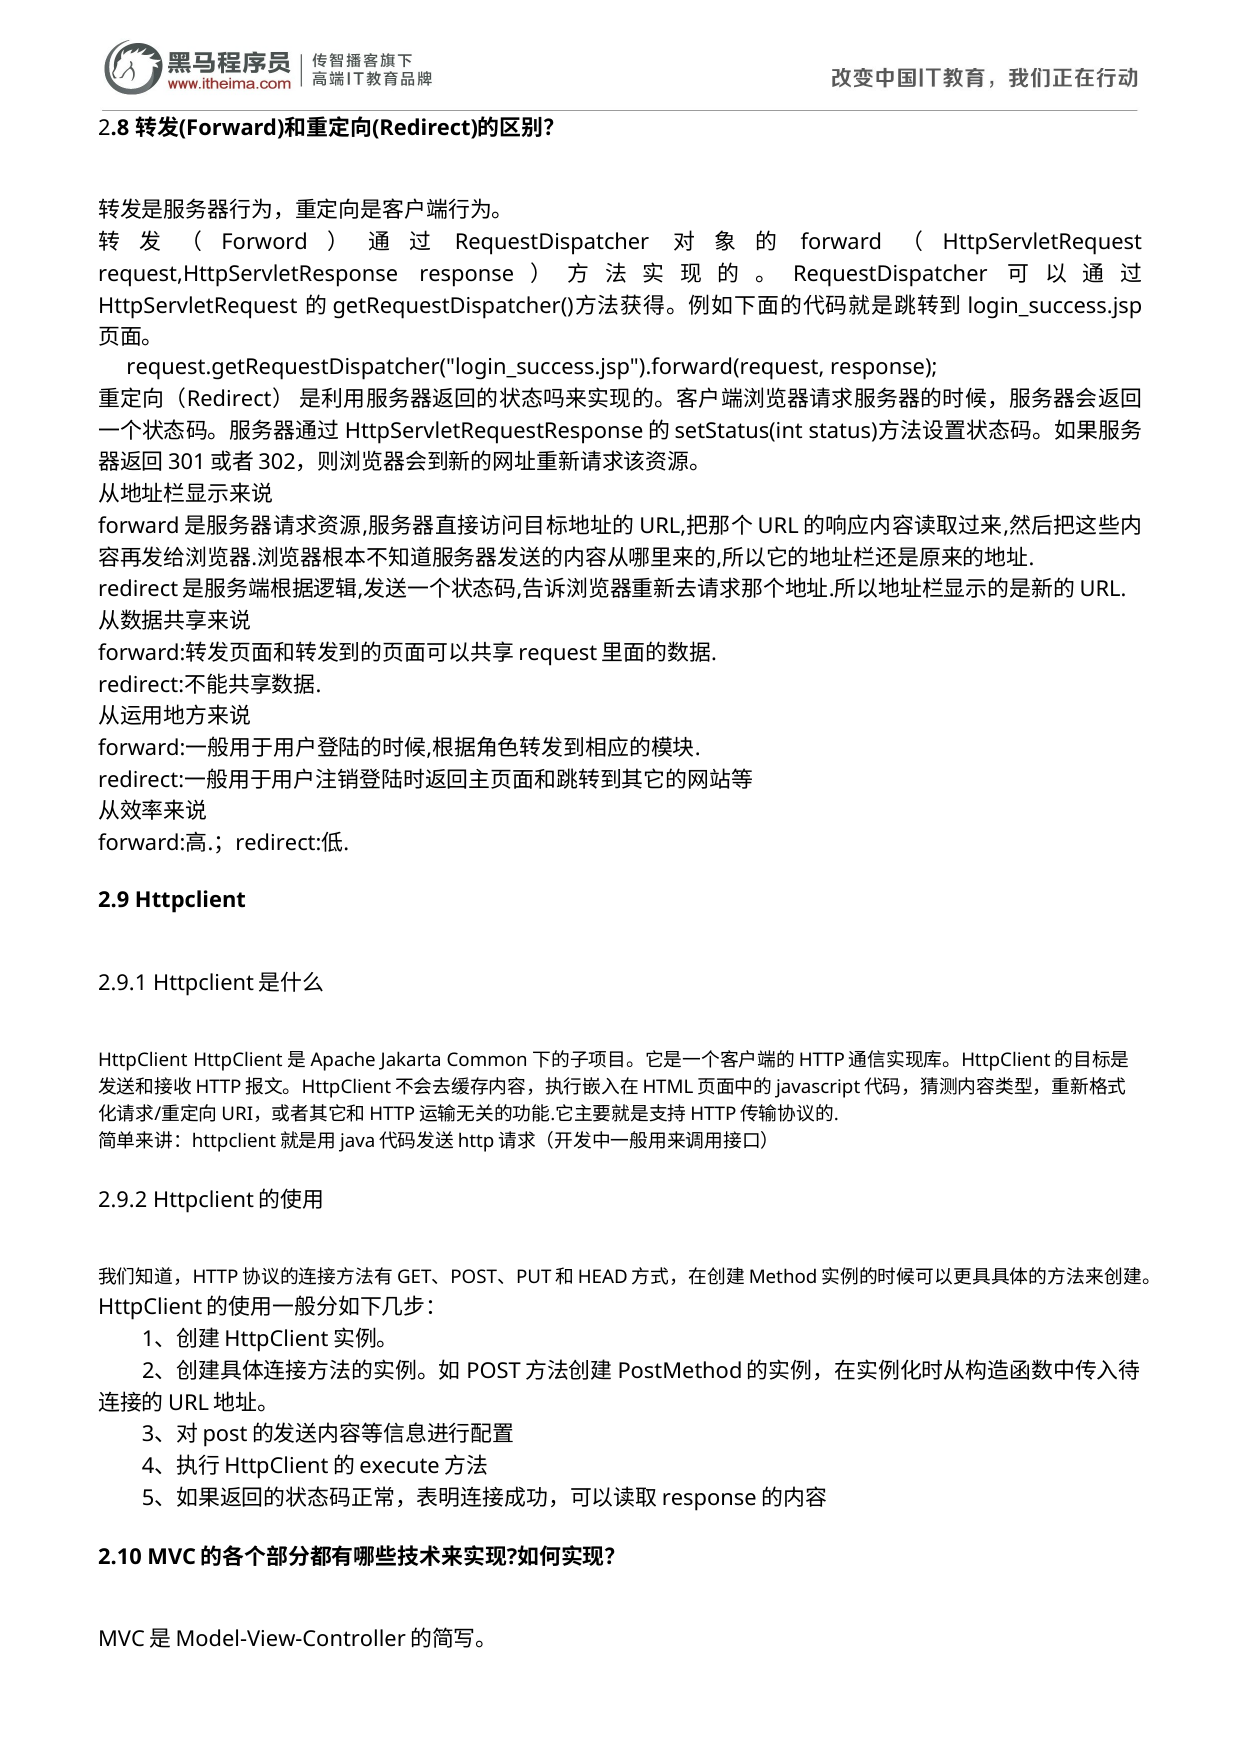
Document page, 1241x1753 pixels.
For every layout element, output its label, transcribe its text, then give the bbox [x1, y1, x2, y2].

text HttpClient HttpClient 是 Apache Jakarta Common 下的子项目。它是一个客户端的HTTP通信实现库。HttpClient的目标是发送和接收HTTP报文。HttpClient不会去缓存内容，执行嵌入在HTML页面中的javascript代码，猜测内容类型，重新格式化请求/重定向URI，或者其它和HTTP运输无关的功能.它主要就是支持HTTP传输协议的. [98, 1044, 1142, 1126]
text 从运用地方来说 [98, 698, 1142, 730]
text redirect:一般用于用户注销登陆时返回主页面和跳转到其它的网站等 [98, 762, 1142, 793]
text redirect是服务端根据逻辑,发送一个状态码,告诉浏览器重新去请求那个地址.所以地址栏显示的是新的URL. [98, 571, 1142, 603]
text forward:一般用于用户登陆的时候,根据角色转发到相应的模块. [98, 730, 1142, 762]
text 1、创建HttpClient实例。 [98, 1321, 1142, 1353]
text 从地址栏显示来说 [98, 476, 1142, 508]
text 转发是服务器行为，重定向是客户端行为。 [98, 192, 1142, 224]
text request.getRequestDispatcher("login_success.jsp").forward(request, response); [98, 351, 1142, 381]
text 简单来讲：httpclient就是用java代码发送http请求（开发中一般用来调用接口） [98, 1126, 1142, 1153]
subtitle 2.9.2 Httpclient的使用 [98, 1182, 1142, 1214]
text forward:高.；redirect:低. [98, 825, 1142, 857]
text 转发（Forword）通过RequestDispatcher对象的forward（HttpServletRequest request,HttpServletResponse response）方法实现的。RequestDispatcher可以通过HttpServletRequest 的getRequestDispatcher()方法获得。例如下面的代码就是跳转到login_success.jsp页面。 [98, 224, 1142, 351]
text 我们知道，HTTP协议的连接方法有GET、POST、PUT和HEAD方式，在创建Method实例的时候可以更具具体的方法来创建。HttpClient的使用一般分如下几步： [98, 1262, 1142, 1321]
text MVC是Model-View-Controller的简写。 [98, 1621, 1142, 1652]
text 重定向（Redirect） 是利用服务器返回的状态吗来实现的。客户端浏览器请求服务器的时候，服务器会返回一个状态码。服务器通过HttpServletRequestResponse的setStatus(int status)方法设置状态码。如果服务器返回301或者302，则浏览器会到新的网址重新请求该资源。 [98, 381, 1142, 476]
text 从数据共享来说 [98, 603, 1142, 635]
text forward是服务器请求资源,服务器直接访问目标地址的URL,把那个URL的响应内容读取过来,然后把这些内容再发给浏览器.浏览器根本不知道服务器发送的内容从哪里来的,所以它的地址栏还是原来的地址. [98, 508, 1142, 571]
subtitle 2.10 MVC的各个部分都有哪些技术来实现?如何实现？ [98, 1539, 1142, 1570]
text 2、创建具体连接方法的实例。如POST方法创建PostMethod的实例，在实例化时从构造函数中传入待连接的URL地址。 [98, 1353, 1142, 1416]
subtitle 2.8 转发(Forward)和重定向(Redirect)的区别？ [98, 110, 1142, 142]
text 从效率来说 [98, 793, 1142, 825]
subtitle 2.9 Httpclient [98, 884, 1142, 914]
text 3、对post的发送内容等信息进行配置 [98, 1416, 1142, 1448]
picture [100, 38, 1140, 110]
text forward:转发页面和转发到的页面可以共享request里面的数据. [98, 635, 1142, 667]
text redirect:不能共享数据. [98, 667, 1142, 698]
text 5、如果返回的状态码正常，表明连接成功，可以读取response的内容 [98, 1480, 1142, 1512]
text 4、执行HttpClient的execute方法 [98, 1448, 1142, 1480]
subtitle 2.9.1 Httpclient是什么 [98, 965, 1142, 996]
